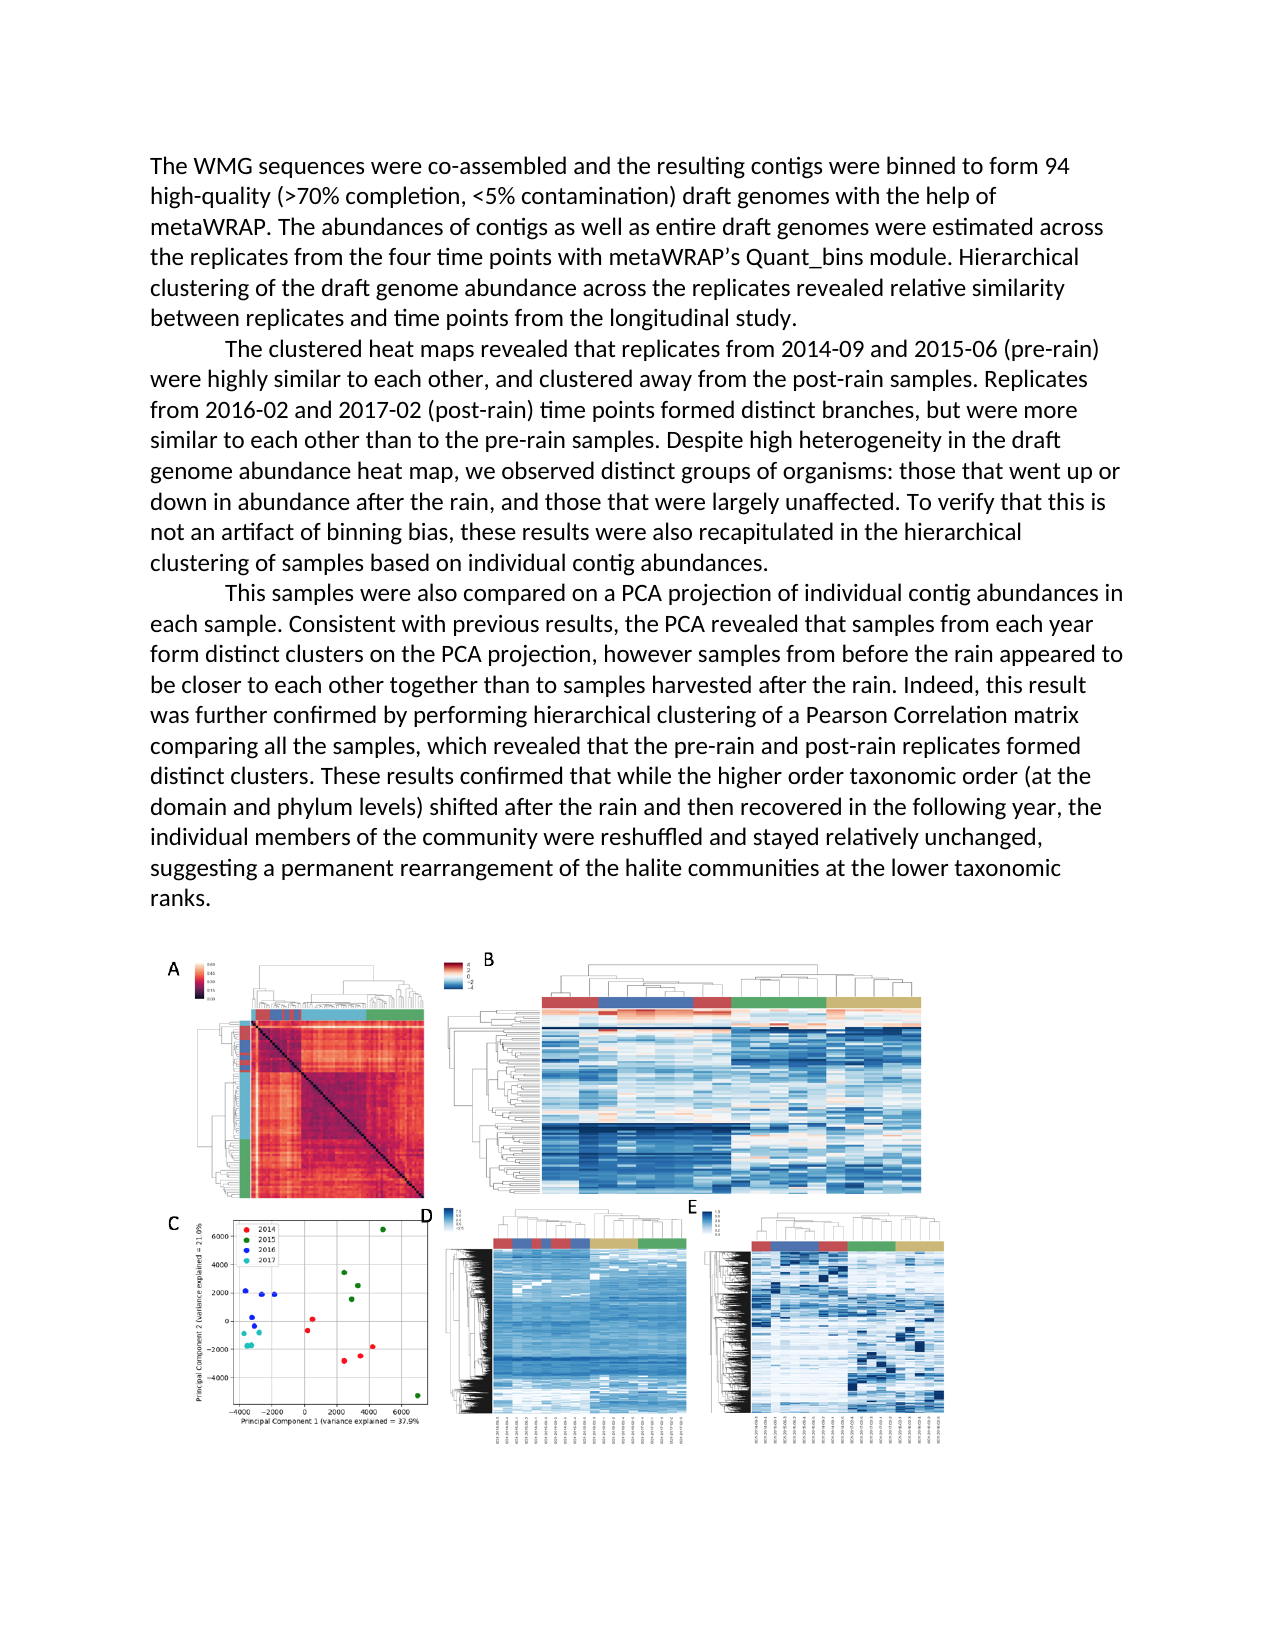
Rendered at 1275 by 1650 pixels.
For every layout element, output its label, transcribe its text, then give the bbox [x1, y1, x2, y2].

text The WMG sequences were co-assembled and the resulting contigs were binned to form 94 high-quality (>70% completion, <5% contamination) draft genomes with the help of metaWRAP. The abundances of contigs as well as entire draft genomes were estimated across the replicates from the four time points with metaWRAP’s Quant_bins module. Hierarchical clustering of the draft genome abundance across the replicates revealed relative similarity between replicates and time points from the longitudinal study. [150, 150, 1125, 333]
text The clustered heat maps revealed that replicates from 2014-09 and 2015-06 (pre-rain) were highly similar to each other, and clustered away from the post-rain samples. Replicates from 2016-02 and 2017-02 (post-rain) time points formed distinct branches, but were more similar to each other than to the pre-rain samples. Despite high heterogeneity in the draft genome abundance heat map, we observed distinct groups of organisms: those that went up or down in abundance after the rain, and those that were largely unaffected. To verify that this is not an artifact of binning bias, these results were also recapitulated in the hierarchical clustering of samples based on individual contig abundances. [150, 333, 1125, 577]
text This samples were also compared on a PCA projection of individual contig abundances in each sample. Consistent with previous results, the PCA revealed that samples from each year form distinct clusters on the PCA projection, however samples from before the rain appeared to be closer to each other together than to samples harvested after the rain. Indeed, this result was further confirmed by performing hierarchical clustering of a Pearson Correlation matrix comparing all the samples, which revealed that the pre-rain and post-rain replicates formed distinct clusters. These results confirmed that while the higher order taxonomic order (at the domain and phylum levels) shifted after the rain and then recovered in the following year, the individual members of the community were reshuffled and stayed relatively unchanged, suggesting a permanent rearrangement of the halite communities at the lower taxonomic ranks. [150, 577, 1125, 913]
picture [150, 943, 965, 1464]
